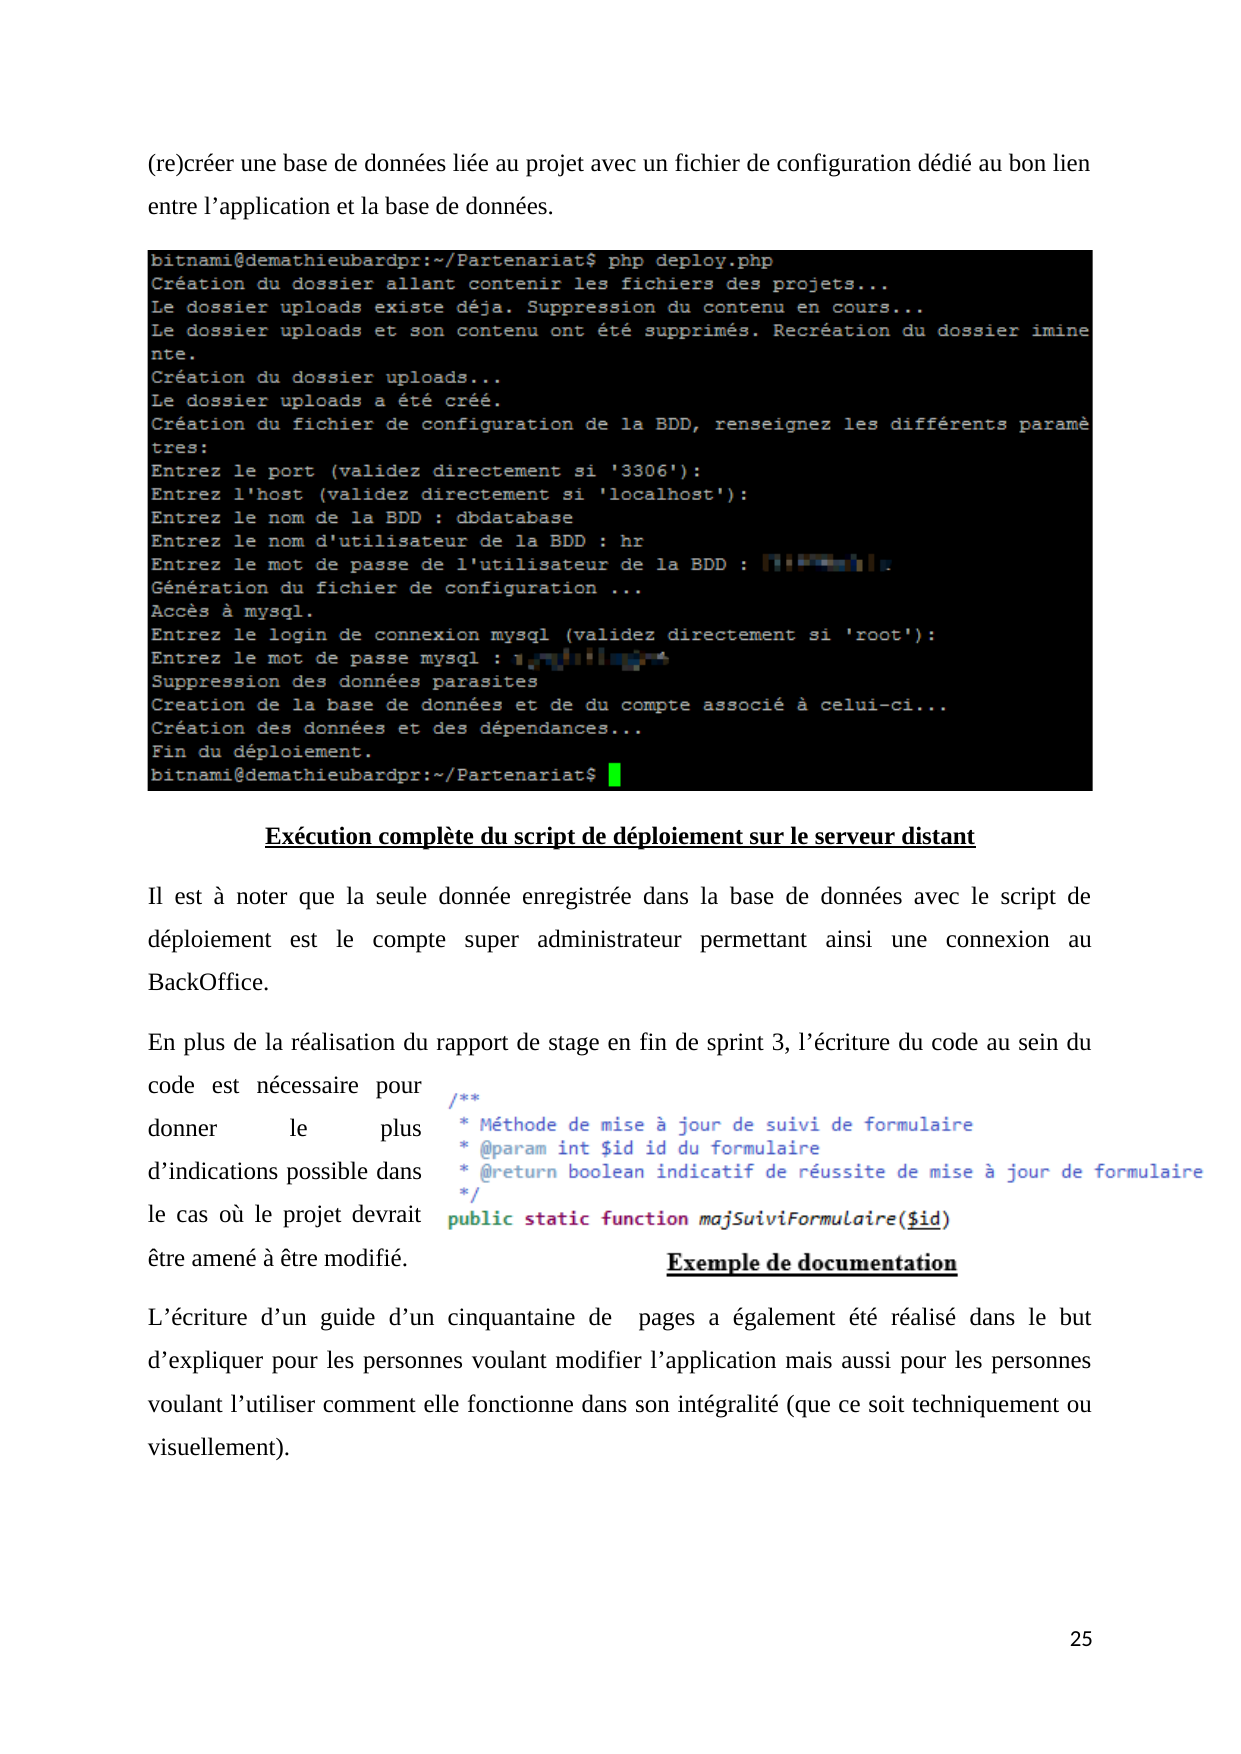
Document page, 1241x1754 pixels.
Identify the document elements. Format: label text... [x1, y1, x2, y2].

text Il est à noter que la seule donnée enregistrée dans la base de données avec le script de déploiement est le compte super administrateur permettant ainsi une connexion au BackOffice. [148, 881, 1093, 996]
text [148, 148, 1093, 219]
text Exécution complète du script de déploiement sur le serveur distant [148, 821, 1093, 850]
text En plus de la réalisation du rapport de stage en fin de sprint 3, l’écriture du code au sein du code est nécessaire pour donner le plus d’indications possible dans le cas où le projet devrait être amené à être modifié. [148, 1027, 1093, 1271]
text L’écriture d’un guide d’un cinquantaine de pages a également été réalisé dans le but d’expliquer pour les personnes voulant modifier l’application mais aussi pour les personnes voulant l’utiliser comment elle fonctionne dans son intégralité (que ce soit techniquement ou visuellement). [148, 1302, 1093, 1461]
picture [440, 1081, 1210, 1291]
picture [147, 250, 1093, 791]
